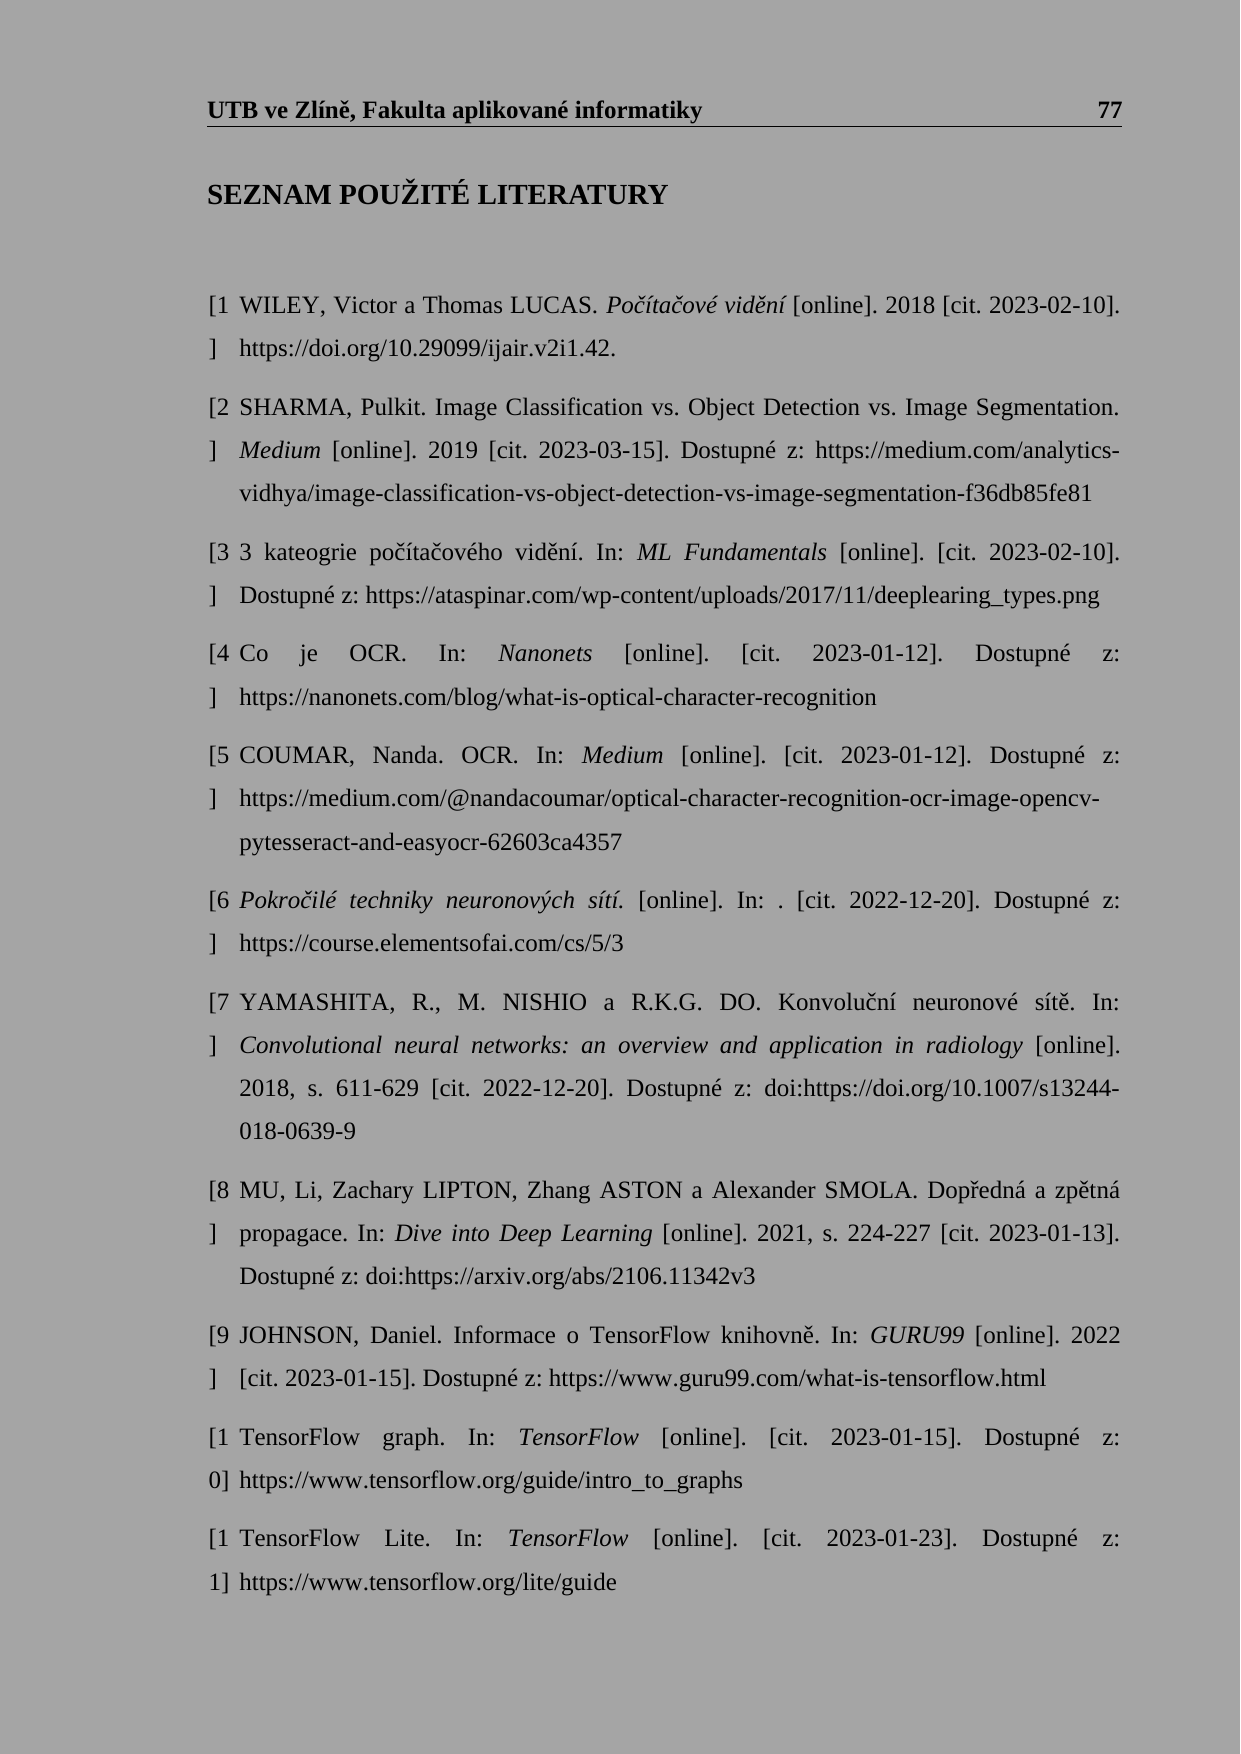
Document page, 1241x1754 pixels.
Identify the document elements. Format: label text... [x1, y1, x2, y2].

table_cell [7] [207, 985, 238, 1173]
table_cell [9] [207, 1318, 238, 1420]
table_cell TensorFlow Lite. In: TensorFlow [online]. [cit. 2023-01-23]. Dostupné z: https://www.tensorflow.org/lite/guide [238, 1522, 1122, 1624]
table_cell Pokročilé techniky neuronových sítí. [online]. In: . [cit. 2022-12-20]. Dostupné z: https://course.elementsofai.com/cs/5/3 [238, 884, 1122, 985]
table_cell [2] [207, 390, 238, 535]
table_cell 3 kateogrie počítačového vidění. In: ML Fundamentals [online]. [cit. 2023-02-10]. Dostupné z: https://ataspinar.com/wp-content/uploads/2017/11/deeplearing_types.png [238, 535, 1122, 637]
table_cell SHARMA, Pulkit. Image Classification vs. Object Detection vs. Image Segmentation. Medium [online]. 2019 [cit. 2023-03-15]. Dostupné z: https://medium.com/analytics-vidhya/image-classification-vs-object-detection-vs-image-segmentation-f36db85fe81 [238, 390, 1122, 535]
table_cell JOHNSON, Daniel. Informace o TensorFlow knihovně. In: GURU99 [online]. 2022 [cit. 2023-01-15]. Dostupné z: https://www.guru99.com/what-is-tensorflow.html [238, 1318, 1122, 1420]
title seznam použité literatury [207, 177, 1122, 211]
table_cell [10] [207, 1420, 238, 1522]
table_cell [6] [207, 884, 238, 985]
table_cell COUMAR, Nanda. OCR. In: Medium [online]. [cit. 2023-01-12]. Dostupné z: https://medium.com/@nandacoumar/optical-character-recognition-ocr-image-opencv-pytesseract-and-easyocr-62603ca4357 [238, 739, 1122, 884]
table_header WILEY, Victor a Thomas LUCAS. Počítačové vidění [online]. 2018 [cit. 2023-02-10]. https://doi.org/10.29099/ijair.v2i1.42. [238, 289, 1122, 390]
table_cell [5] [207, 739, 238, 884]
table_cell [3] [207, 535, 238, 637]
table_cell [4] [207, 637, 238, 739]
table_cell Co je OCR. In: Nanonets [online]. [cit. 2023-01-12]. Dostupné z: https://nanonets.com/blog/what-is-optical-character-recognition [238, 637, 1122, 739]
table_cell TensorFlow graph. In: TensorFlow [online]. [cit. 2023-01-15]. Dostupné z: https://www.tensorflow.org/guide/intro_to_graphs [238, 1420, 1122, 1522]
table_cell YAMASHITA, R., M. NISHIO a R.K.G. DO. Konvoluční neuronové sítě. In: Convolutional neural networks: an overview and application in radiology [online]. 2018, s. 611-629 [cit. 2022-12-20]. Dostupné z: doi:https://doi.org/10.1007/s13244-018-0639-9 [238, 985, 1122, 1173]
table_cell [11] [207, 1522, 238, 1624]
table_cell [8] [207, 1174, 238, 1318]
table_cell MU, Li, Zachary LIPTON, Zhang ASTON a Alexander SMOLA. Dopředná a zpětná propagace. In: Dive into Deep Learning [online]. 2021, s. 224-227 [cit. 2023-01-13]. Dostupné z: doi:https://arxiv.org/abs/2106.11342v3 [238, 1174, 1122, 1318]
table_header [1] [207, 289, 238, 390]
